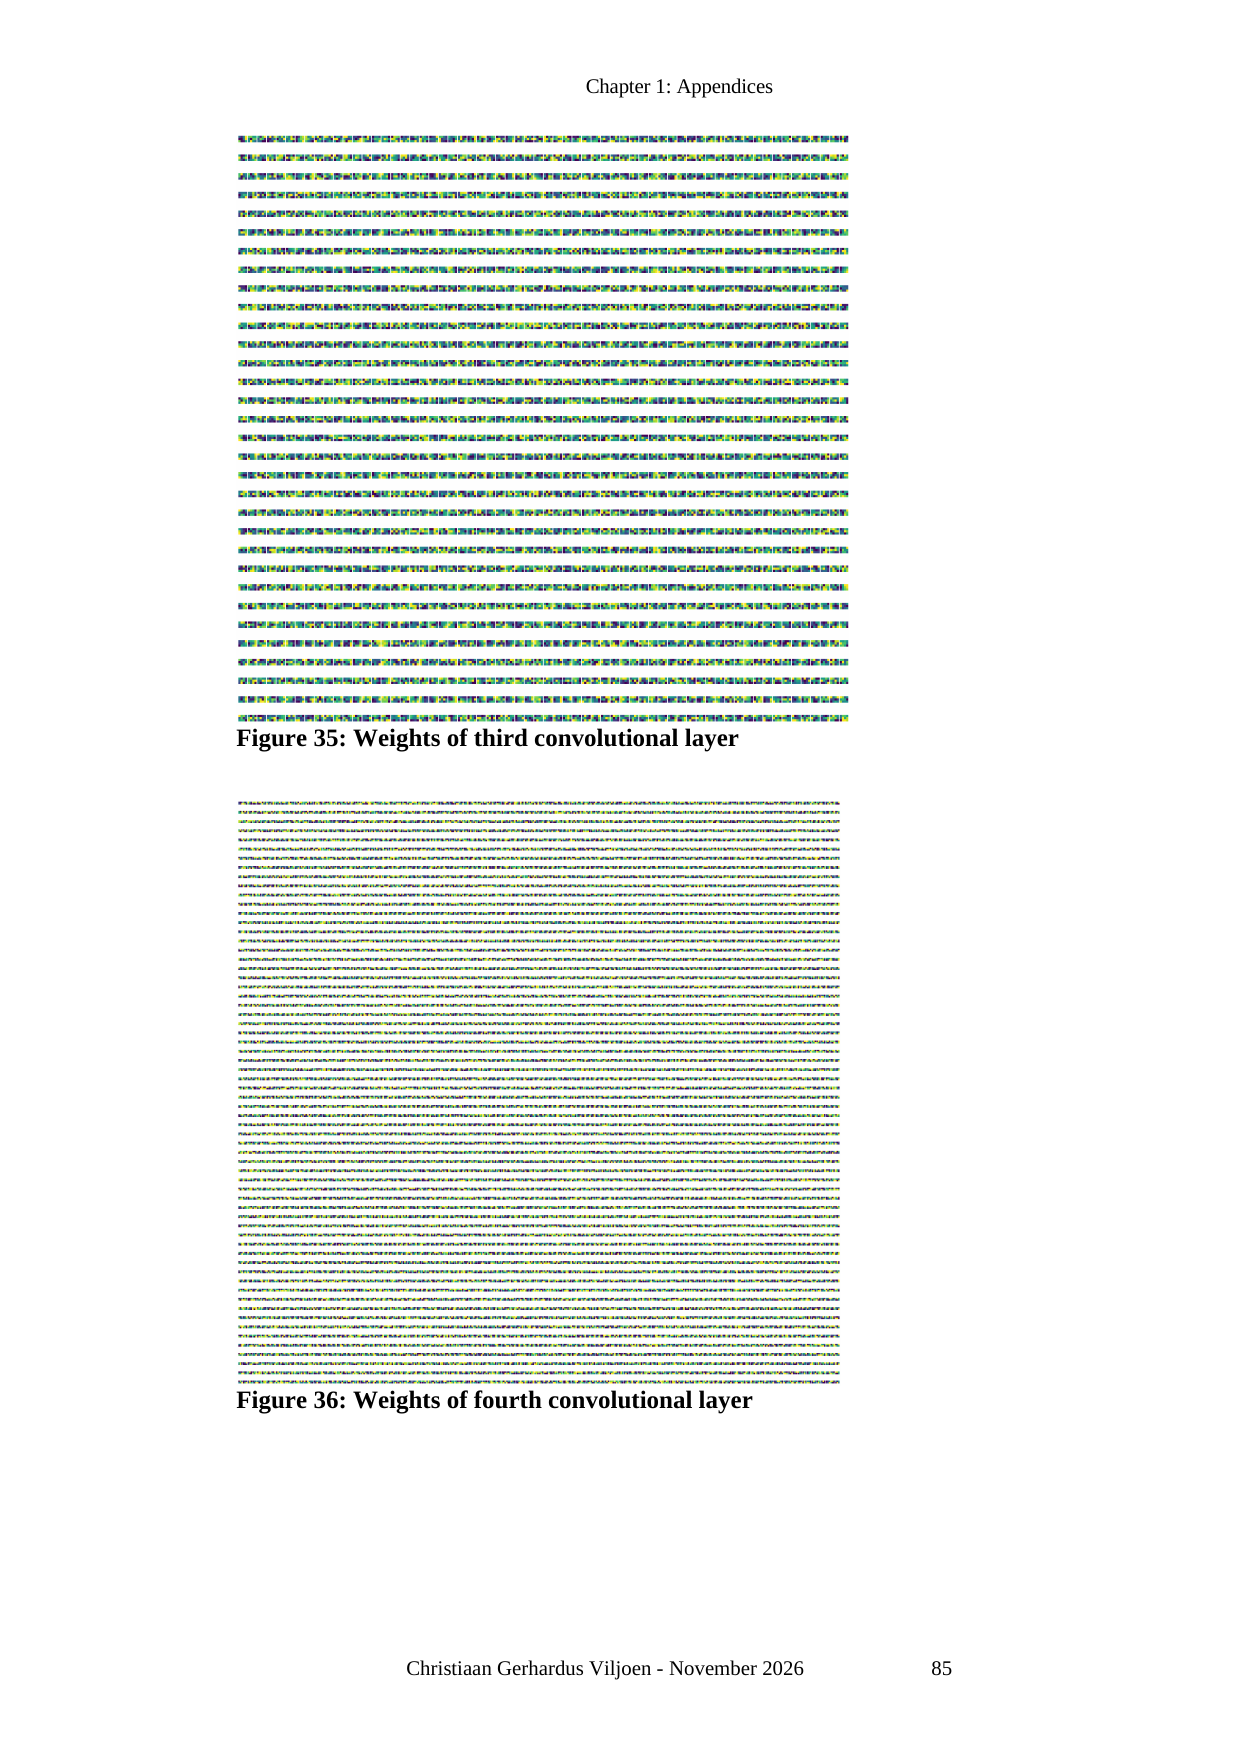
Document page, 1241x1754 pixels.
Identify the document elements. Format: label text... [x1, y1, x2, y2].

text Figure 35: Weights of fourth convolutional layer [236, 1385, 1122, 1414]
picture [236, 801, 841, 1386]
picture [236, 135, 849, 724]
text Figure 34: Weights of third convolutional layer [236, 723, 1122, 752]
